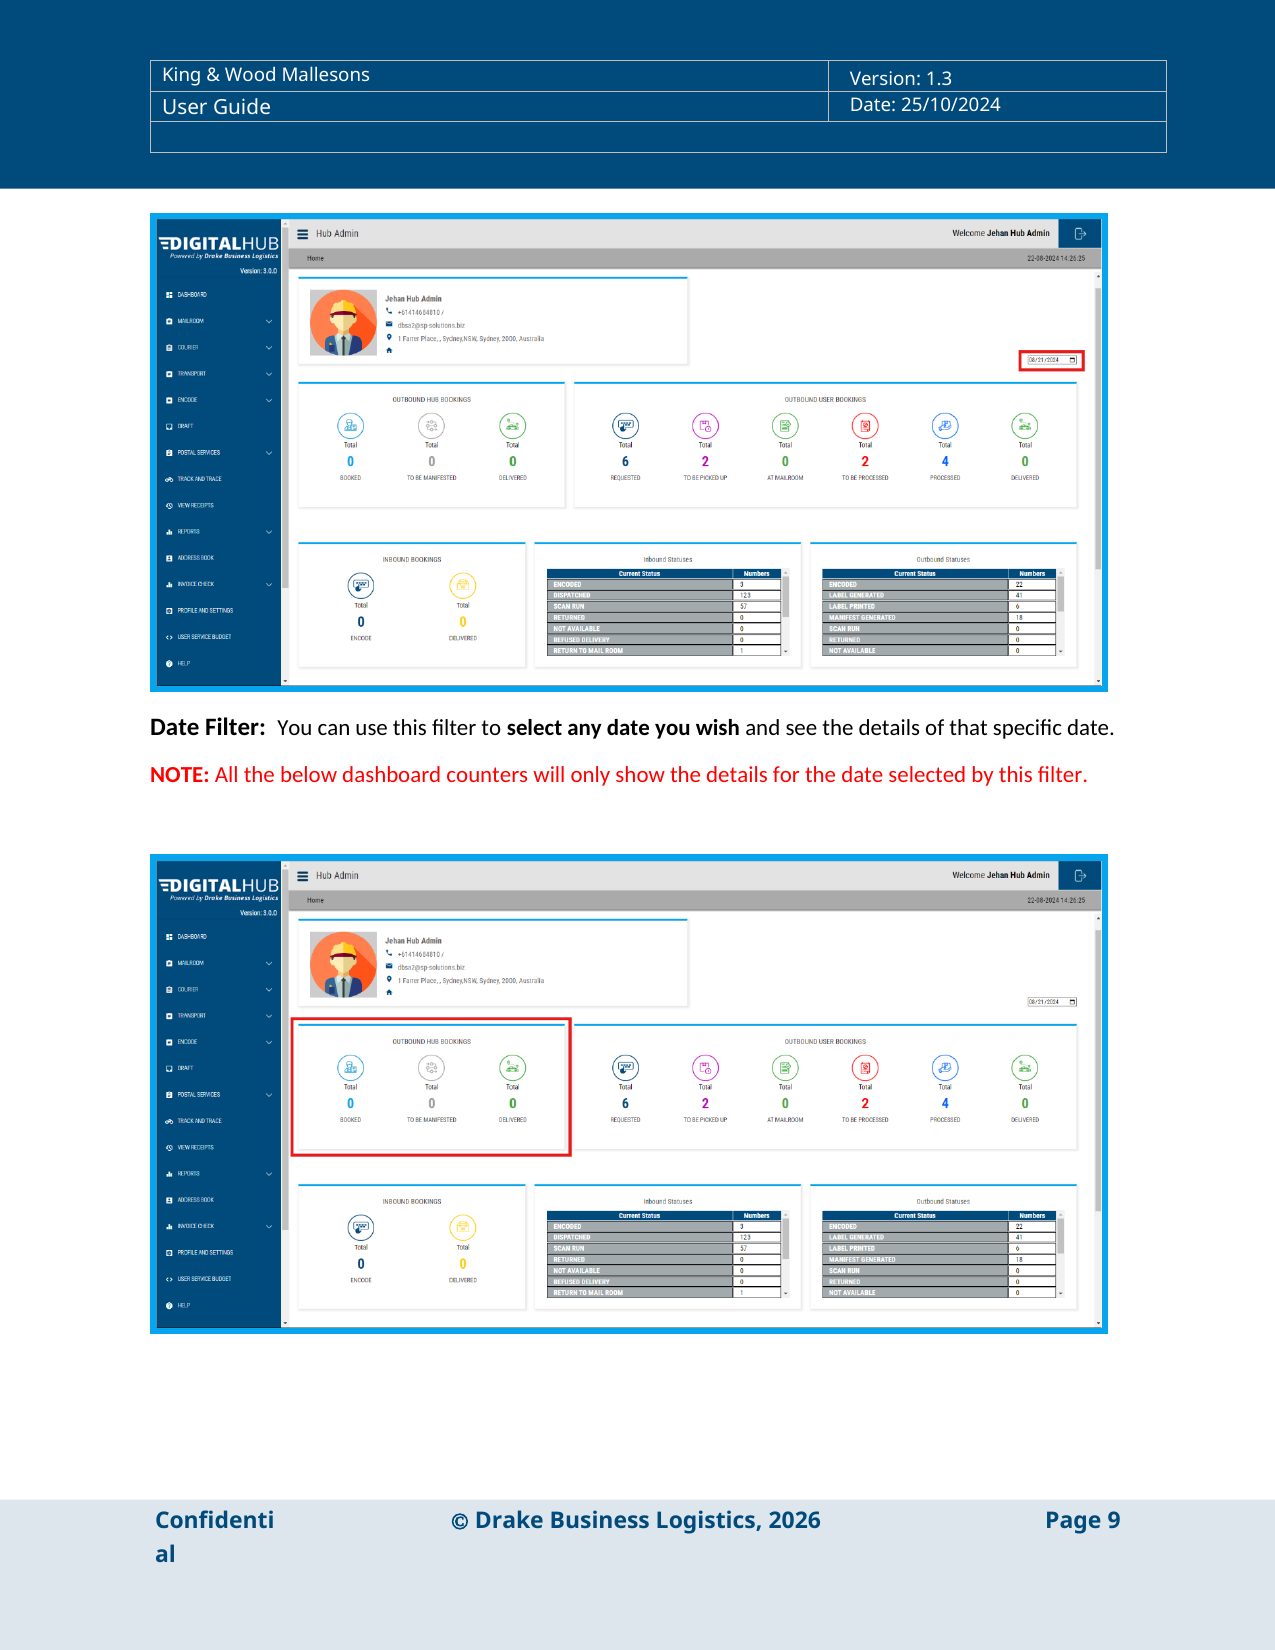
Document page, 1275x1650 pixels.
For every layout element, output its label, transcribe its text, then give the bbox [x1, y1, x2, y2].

text Date Filter: You can use this filter to select any date you wish and see the details of that specific date. [150, 711, 1125, 741]
picture [157, 862, 1101, 1327]
text NOTE: All the below dashboard counters will only show the details for the date selected by this filter. [150, 761, 1125, 788]
picture [157, 220, 1101, 685]
